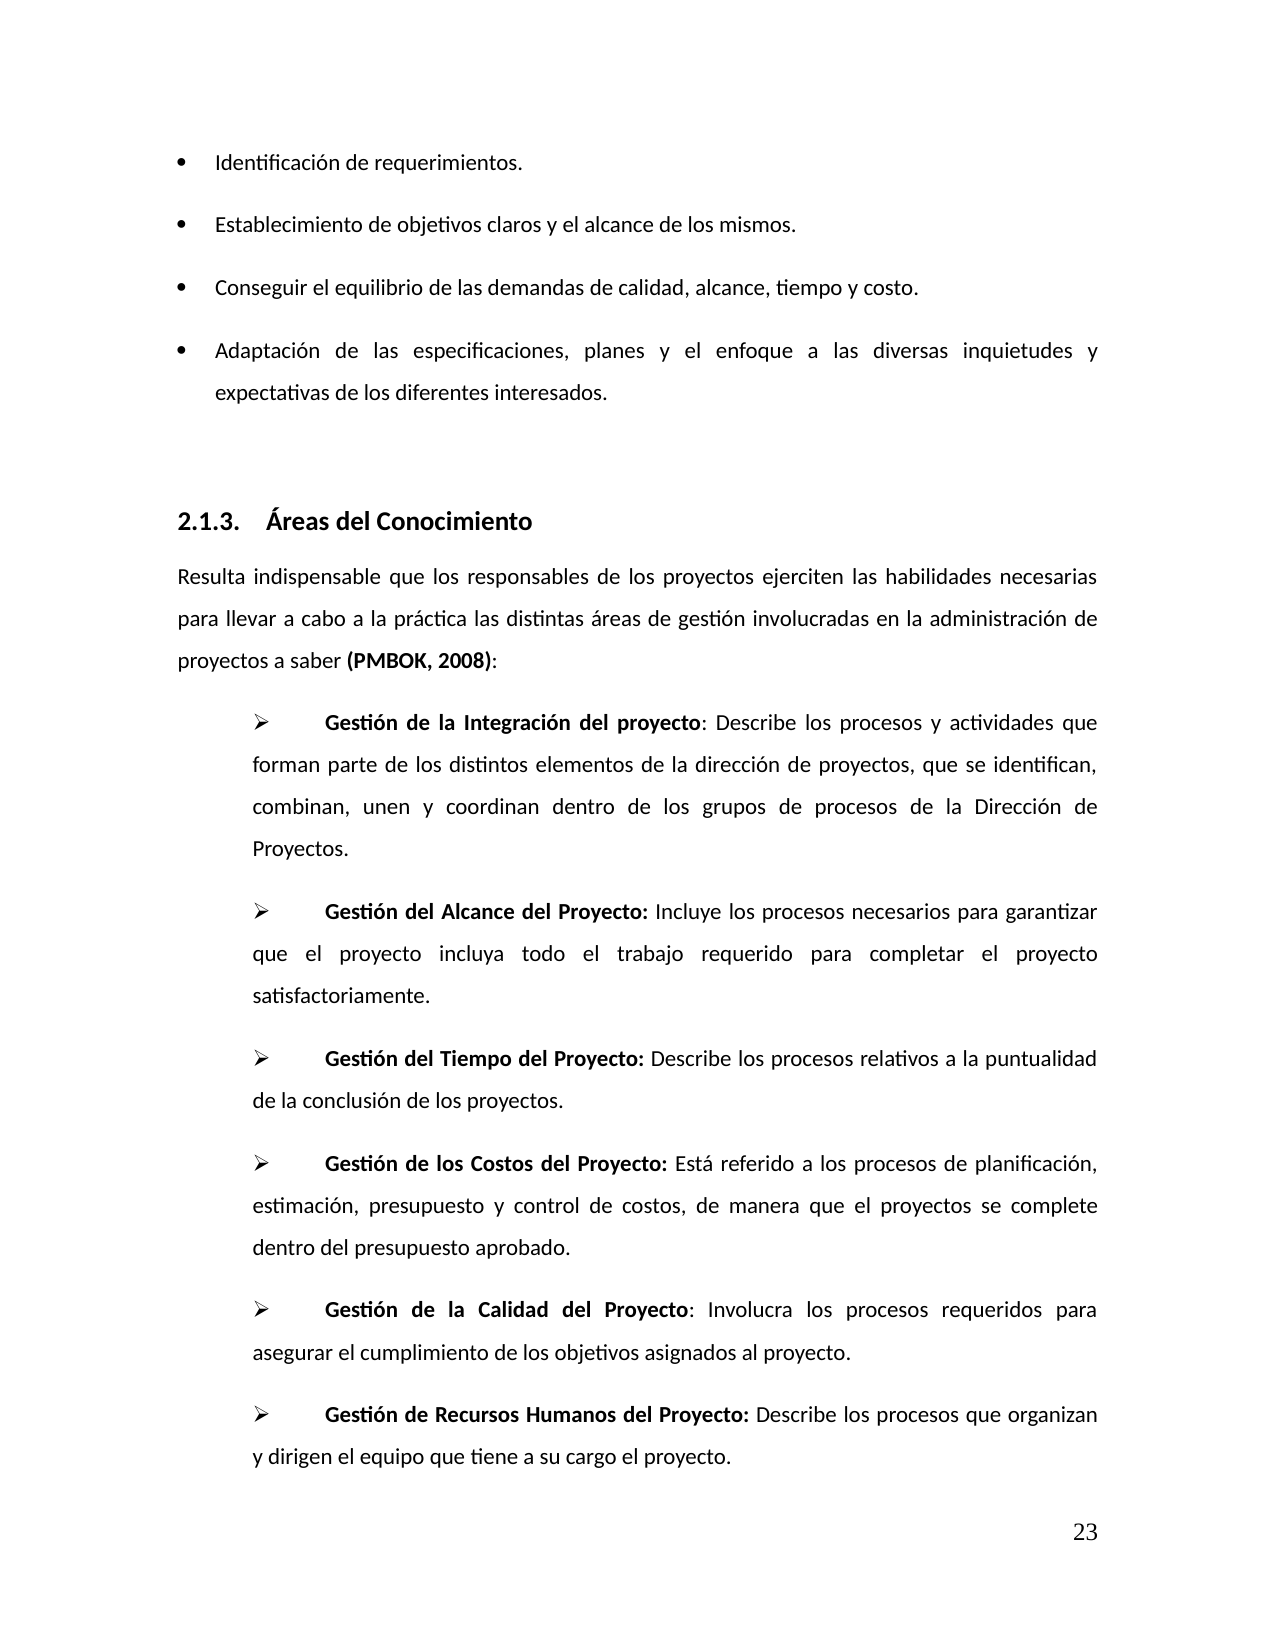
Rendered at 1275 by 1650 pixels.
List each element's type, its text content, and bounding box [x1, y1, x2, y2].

list Gestión del Alcance del Proyecto: Incluye los procesos necesarios para garantizar que el proyecto incluya todo el trabajo requerido para completar el proyecto satisfactoriamente. [252, 897, 1098, 1009]
text Resulta indispensable que los responsables de los proyectos ejerciten las habilidades necesarias para llevar a cabo a la práctica las distintas áreas de gestión involucradas en la administración de proyectos a saber (PMBOK, 2008): [177, 562, 1098, 674]
list Gestión de los Costos del Proyecto: Está referido a los procesos de planificación, estimación, presupuesto y control de costos, de manera que el proyectos se complete dentro del presupuesto aprobado. [252, 1149, 1098, 1261]
list Gestión del Tiempo del Proyecto: Describe los procesos relativos a la puntualidad de la conclusión de los proyectos. [252, 1044, 1098, 1114]
subtitle Áreas del Conocimiento [177, 504, 1098, 537]
list Gestión de la Integración del proyecto: Describe los procesos y actividades que forman parte de los distintos elementos de la dirección de proyectos, que se identifican, combinan, unen y coordinan dentro de los grupos de procesos de la Dirección de Proyectos. [252, 708, 1098, 862]
list Gestión de Recursos Humanos del Proyecto: Describe los procesos que organizan y dirigen el equipo que tiene a su cargo el proyecto. [252, 1400, 1098, 1470]
list Establecimiento de objetivos claros y el alcance de los mismos. [177, 211, 1098, 238]
list Gestión de la Calidad del Proyecto: Involucra los procesos requeridos para asegurar el cumplimiento de los objetivos asignados al proyecto. [252, 1296, 1098, 1366]
list Identificación de requerimientos. [177, 148, 1098, 176]
list Conseguir el equilibrio de las demandas de calidad, alcance, tiempo y costo. [177, 273, 1098, 301]
list Adaptación de las especificaciones, planes y el enfoque a las diversas inquietudes y expectativas de los diferentes interesados. [177, 336, 1098, 406]
